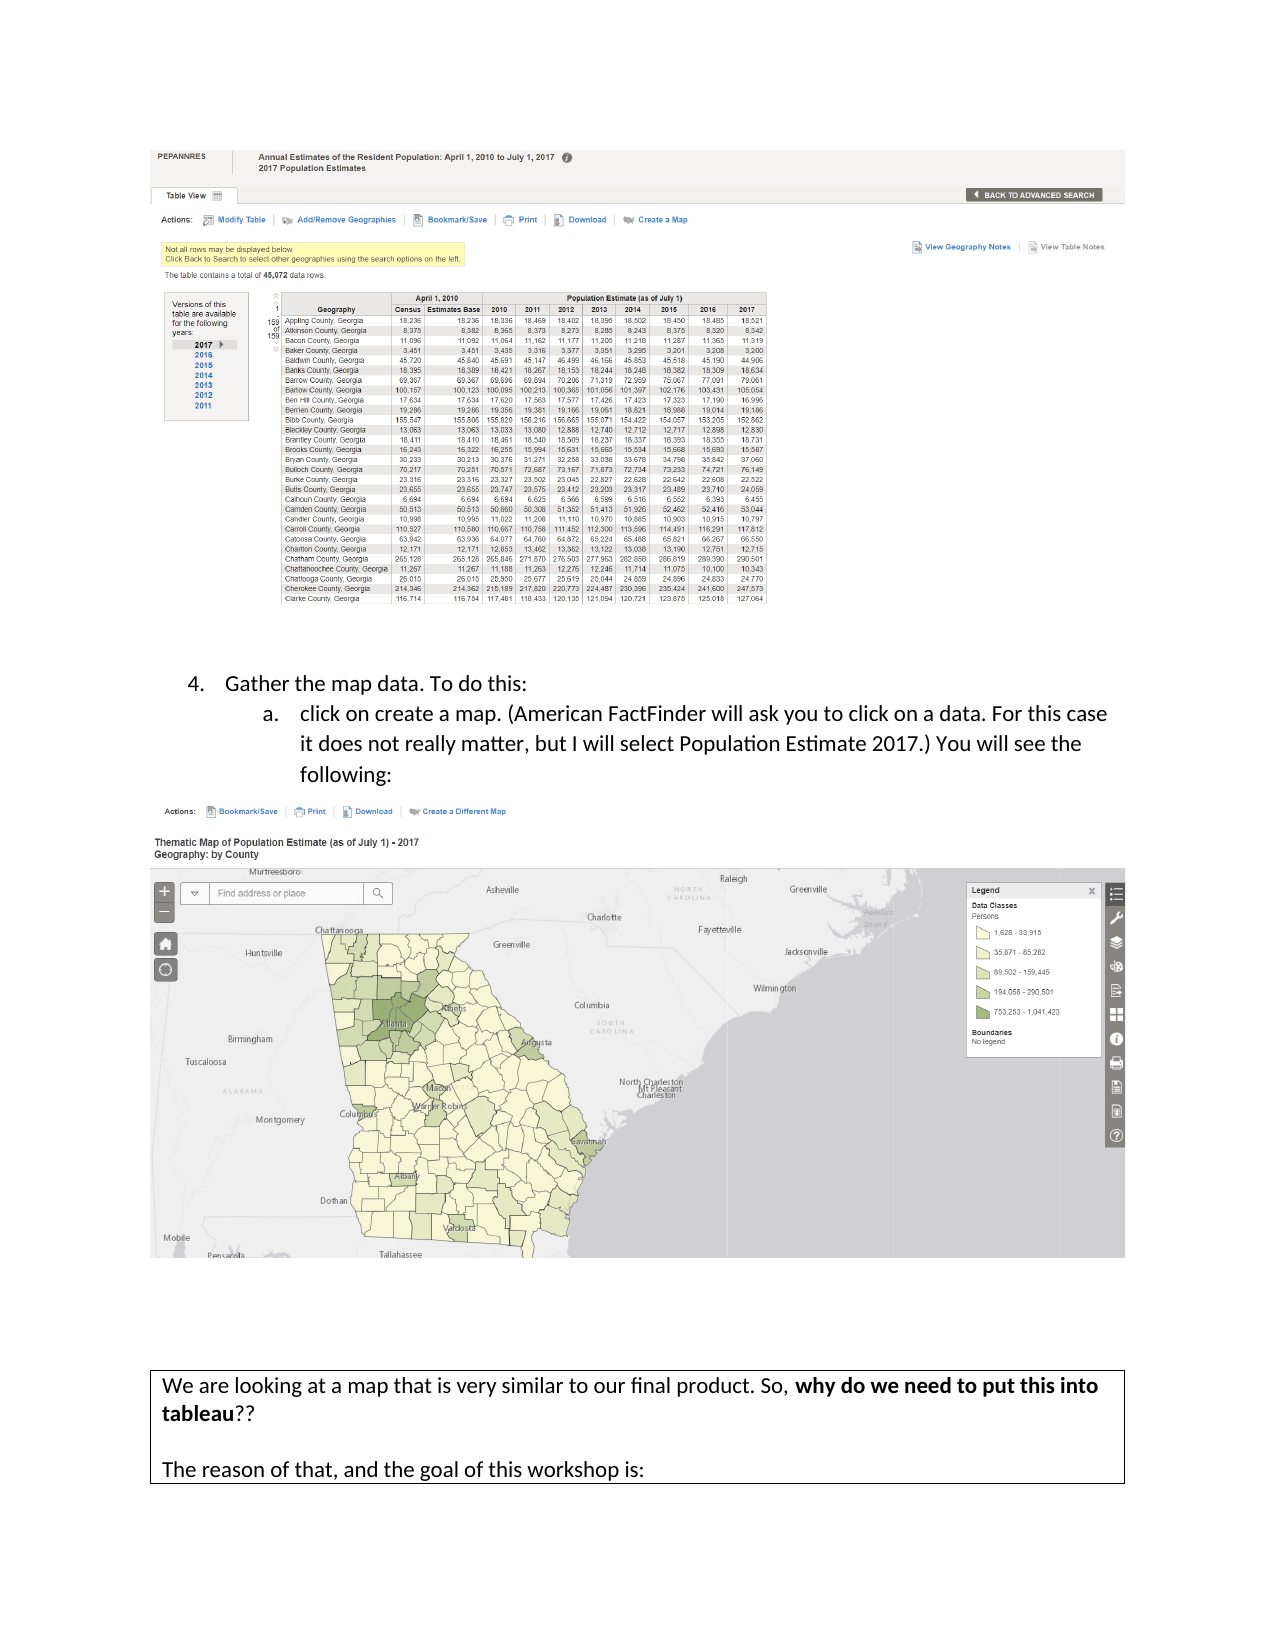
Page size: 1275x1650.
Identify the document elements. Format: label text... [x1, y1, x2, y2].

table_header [151, 1371, 1124, 1483]
list Gather the map data. To do this: [187, 669, 1125, 697]
list click on create a map. (American FactFinder will ask you to click on a data. For this case it does not really matter, but I will select Population Estimate 2017.) You will see the following: [262, 699, 1125, 788]
picture [150, 150, 1125, 604]
picture [150, 806, 1125, 1258]
